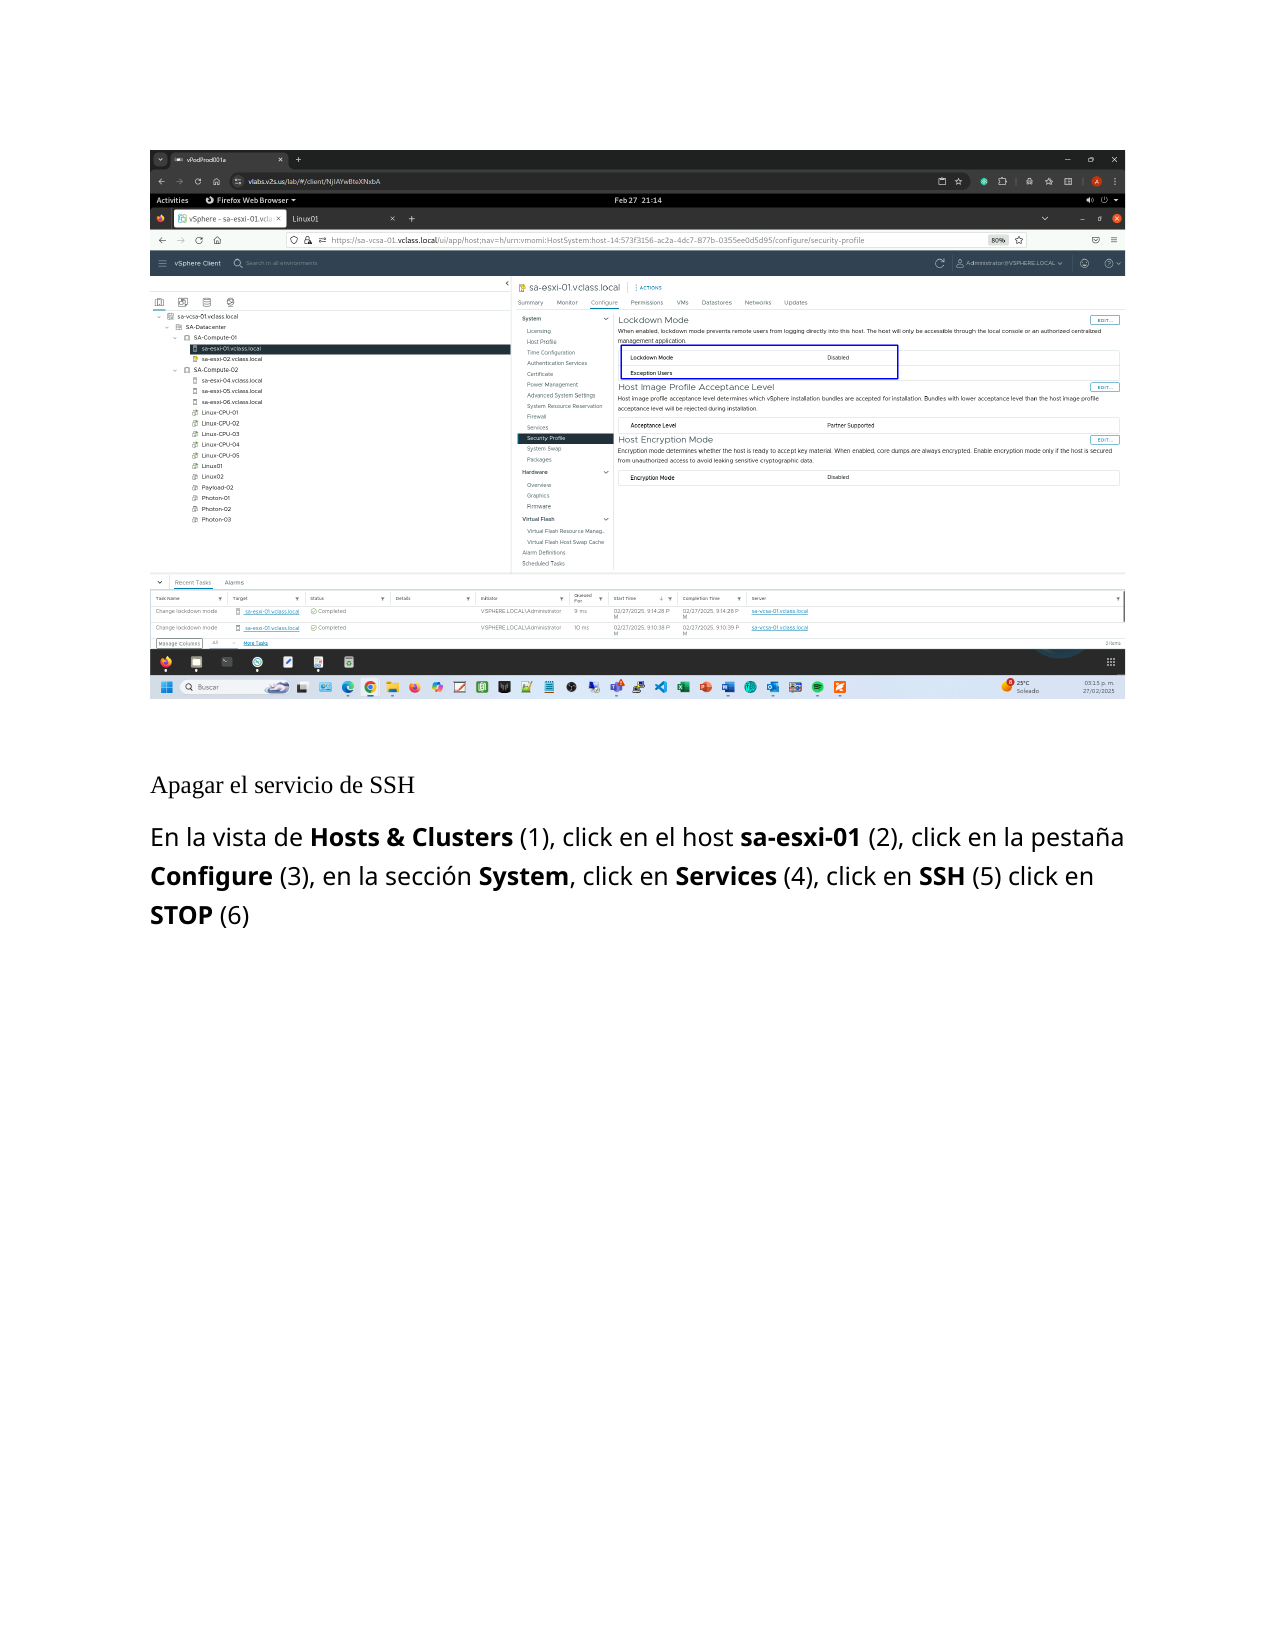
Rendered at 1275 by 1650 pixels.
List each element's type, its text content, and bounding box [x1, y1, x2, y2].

text En la vista de Hosts & Clusters (1), click en el host sa-esxi-01 (2), click en la pestaña Configure (3), en la sección System, click en Services (4), click en SSH (5) click en STOP (6) [150, 819, 1125, 932]
text Apagar el servicio de SSH [150, 770, 1125, 799]
picture [150, 150, 1125, 699]
